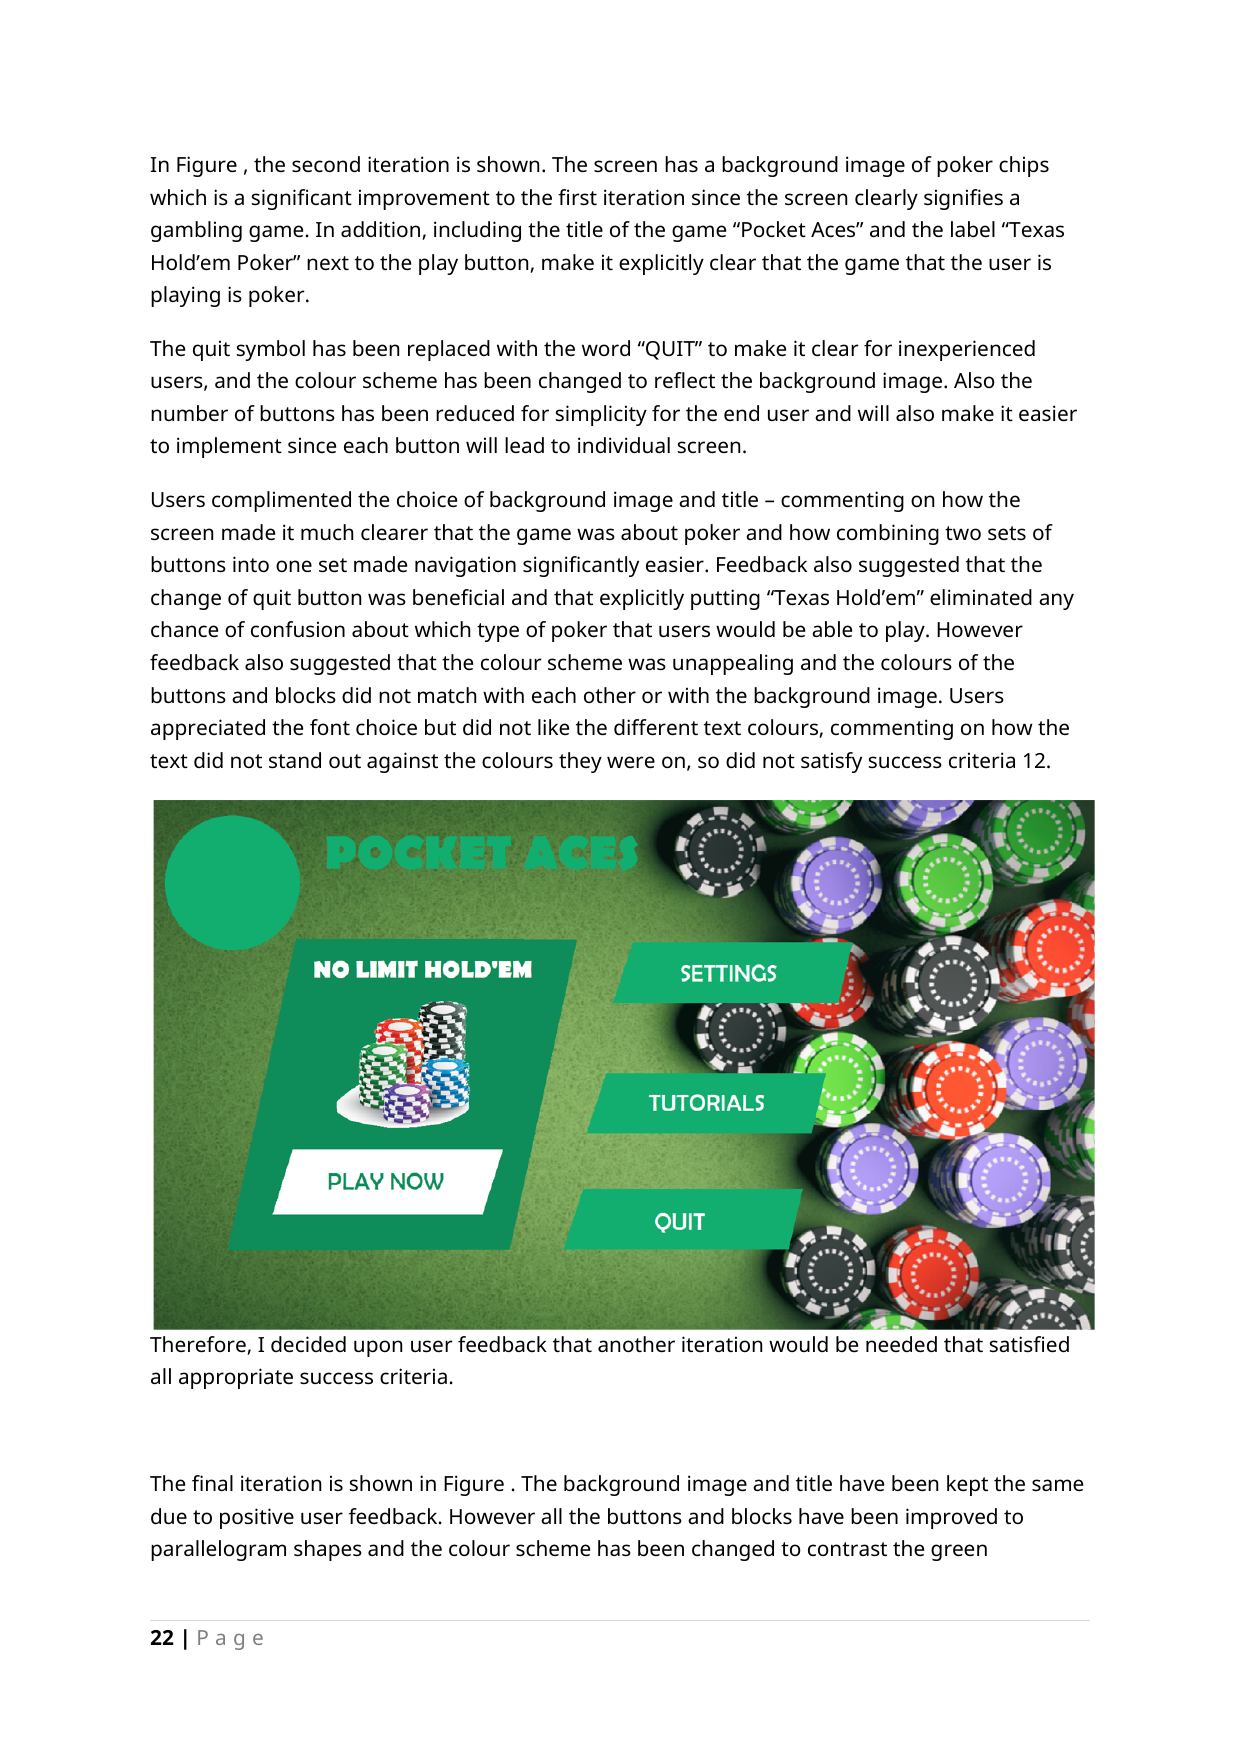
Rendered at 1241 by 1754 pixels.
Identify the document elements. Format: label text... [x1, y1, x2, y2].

text The quit symbol has been replaced with the word “QUIT” to make it clear for inexperienced users, and the colour scheme has been changed to reflect the background image. Also the number of buttons has been reduced for simplicity for the end user and will also make it easier to implement since each button will lead to individual screen. [150, 334, 1090, 460]
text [150, 1469, 1090, 1563]
picture [153, 799, 1095, 1330]
text In Figure , the second iteration is shown. The screen has a background image of poker chips which is a significant improvement to the first iteration since the screen clearly signifies a gambling game. In addition, including the title of the game “Pocket Aces” and the label “Texas Hold’em Poker” next to the play button, make it explicitly clear that the game that the user is playing is poker. [150, 150, 1090, 309]
